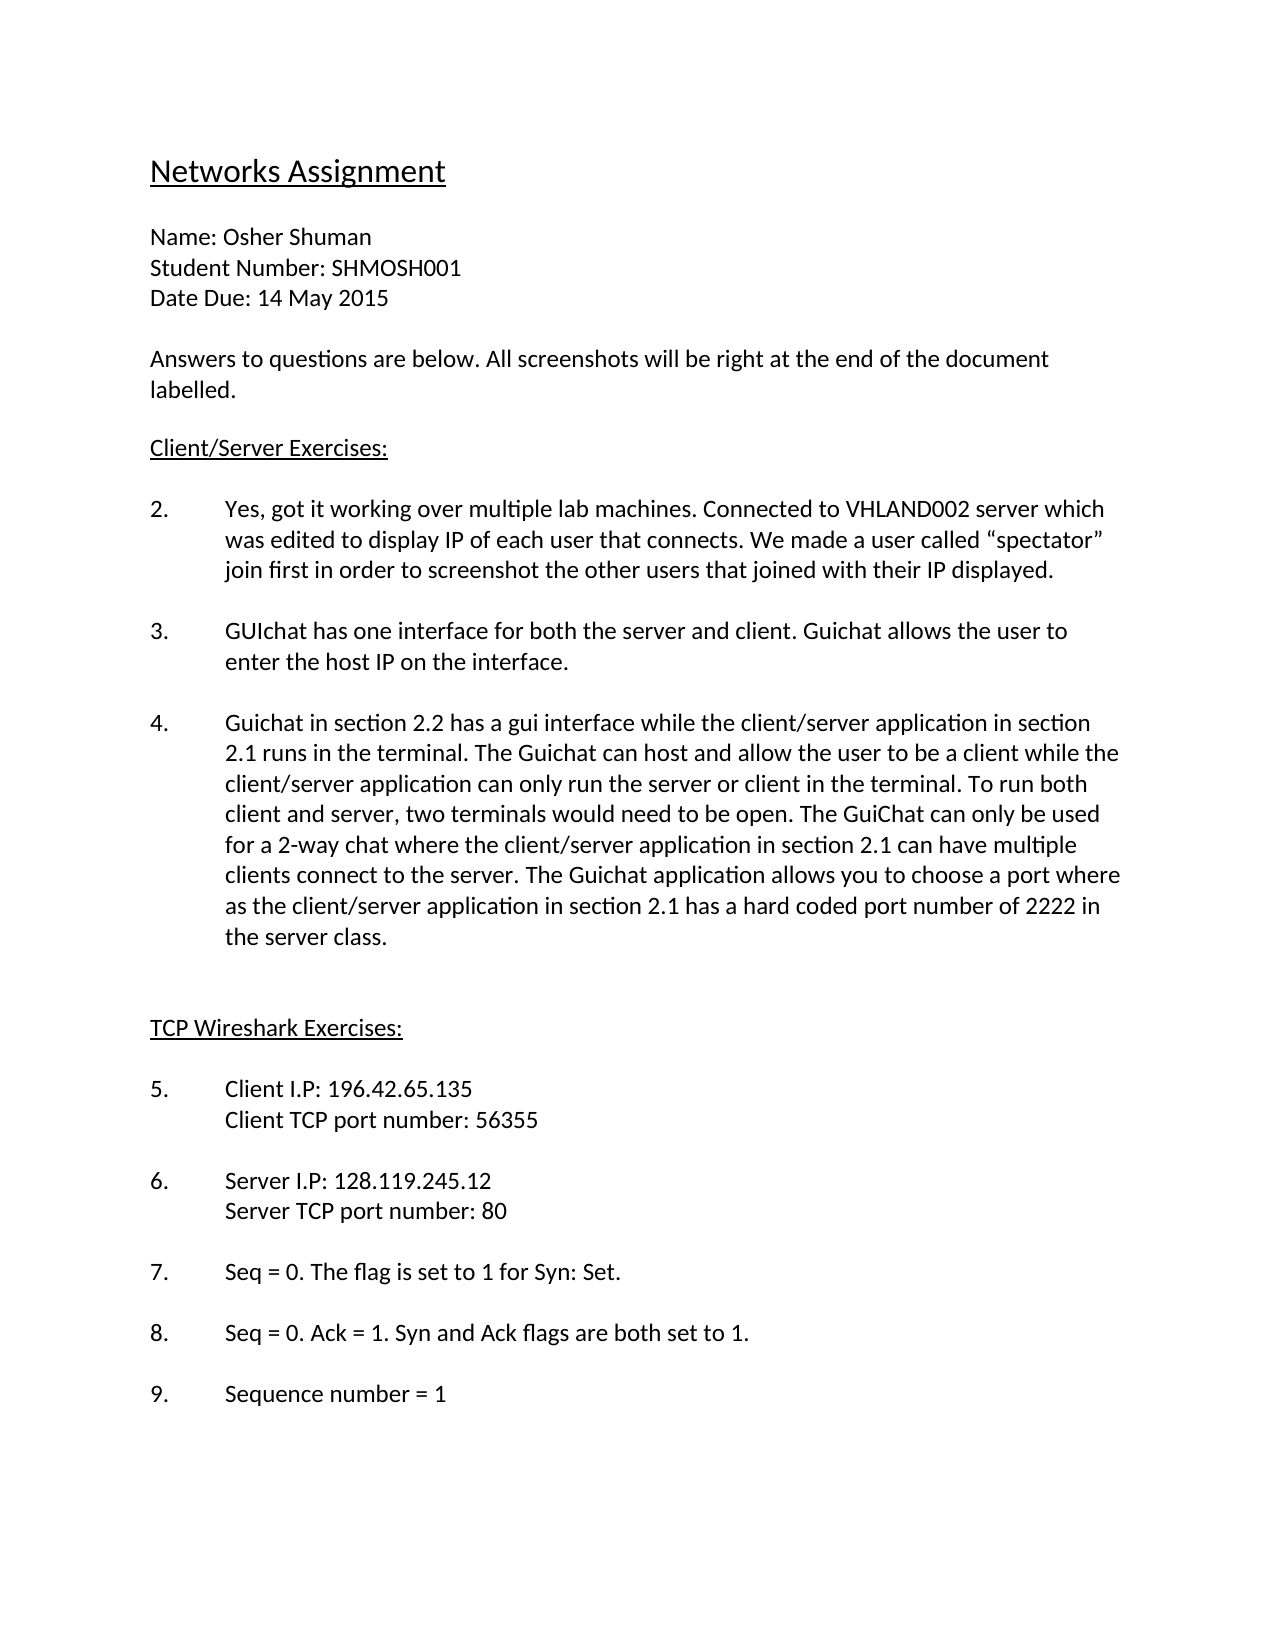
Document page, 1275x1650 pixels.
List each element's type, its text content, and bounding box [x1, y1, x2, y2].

text 8. Seq = 0. Ack = 1. Syn and Ack flags are both set to 1. [150, 1317, 1125, 1348]
text Networks Assignment [150, 150, 1125, 191]
text Student Number: SHMOSH001 [150, 252, 1125, 282]
text TCP Wireshark Exercises: [150, 1012, 1125, 1043]
text Server TCP port number: 80 [150, 1195, 1125, 1226]
text 4. Guichat in section 2.2 has a gui interface while the client/server application in section 2.1 runs in the terminal. The Guichat can host and allow the user to be a client while the client/server application can only run the server or client in the terminal. To run both client and server, two terminals would need to be open. The GuiChat can only be used for a 2-way chat where the client/server application in section 2.1 can have multiple clients connect to the server. The Guichat application allows you to choose a port where as the client/server application in section 2.1 has a hard coded port number of 2222 in the server class. [150, 707, 1125, 951]
text Client/Server Exercises: [150, 432, 1125, 463]
text 3. GUIchat has one interface for both the server and client. Guichat allows the user to enter the host IP on the interface. [150, 616, 1125, 677]
text 7. Seq = 0. The flag is set to 1 for Syn: Set. [150, 1256, 1125, 1287]
text 9. Sequence number = 1 [150, 1378, 1125, 1409]
text 2. Yes, got it working over multiple lab machines. Connected to VHLAND002 server which was edited to display IP of each user that connects. We made a user called “spectator” join first in order to screenshot the other users that joined with their IP displayed. [150, 493, 1125, 585]
text 5. Client I.P: 196.42.65.135 [150, 1073, 1125, 1104]
text Answers to questions are below. All screenshots will be right at the end of the document labelled. [150, 343, 1125, 404]
text 6. Server I.P: 128.119.245.12 [150, 1165, 1125, 1195]
text Name: Osher Shuman [150, 221, 1125, 252]
text Date Due: 14 May 2015 [150, 282, 1125, 313]
text Client TCP port number: 56355 [150, 1104, 1125, 1134]
